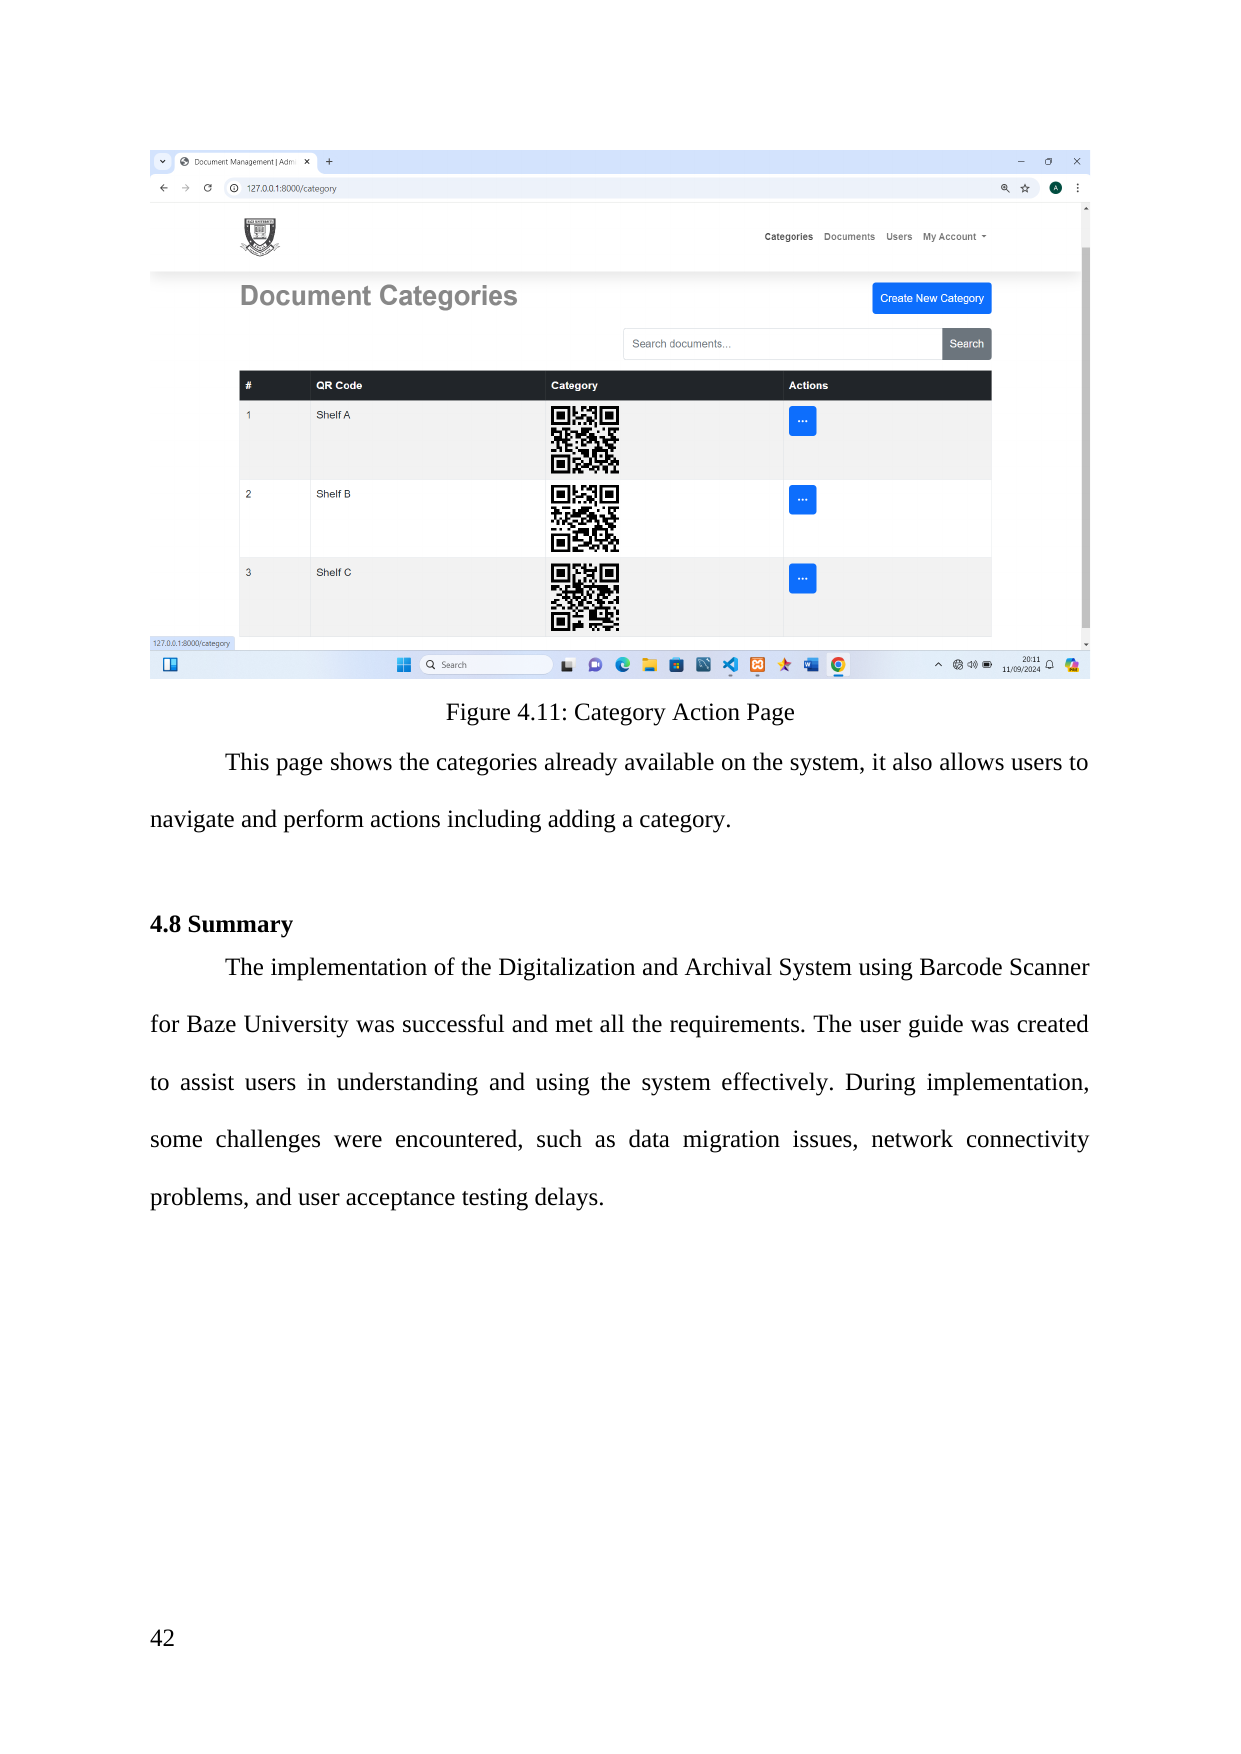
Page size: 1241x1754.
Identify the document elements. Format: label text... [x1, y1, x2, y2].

picture [150, 150, 1091, 679]
text This page shows the categories already available on the system, it also allows users to navigate and perform actions including adding a category. [150, 747, 1090, 833]
text The implementation of the Digitalization and Archival System using Barcode Scanner for Baze University was successful and met all the requirements. The user guide was created to assist users in understanding and using the system effectively. During implementation, some challenges were encountered, such as data migration issues, network connectivity problems, and user acceptance testing delays. [150, 952, 1090, 1211]
subtitle 4.8 Summary [150, 909, 1090, 938]
text Figure 4.11: Category Action Page [150, 697, 1090, 726]
